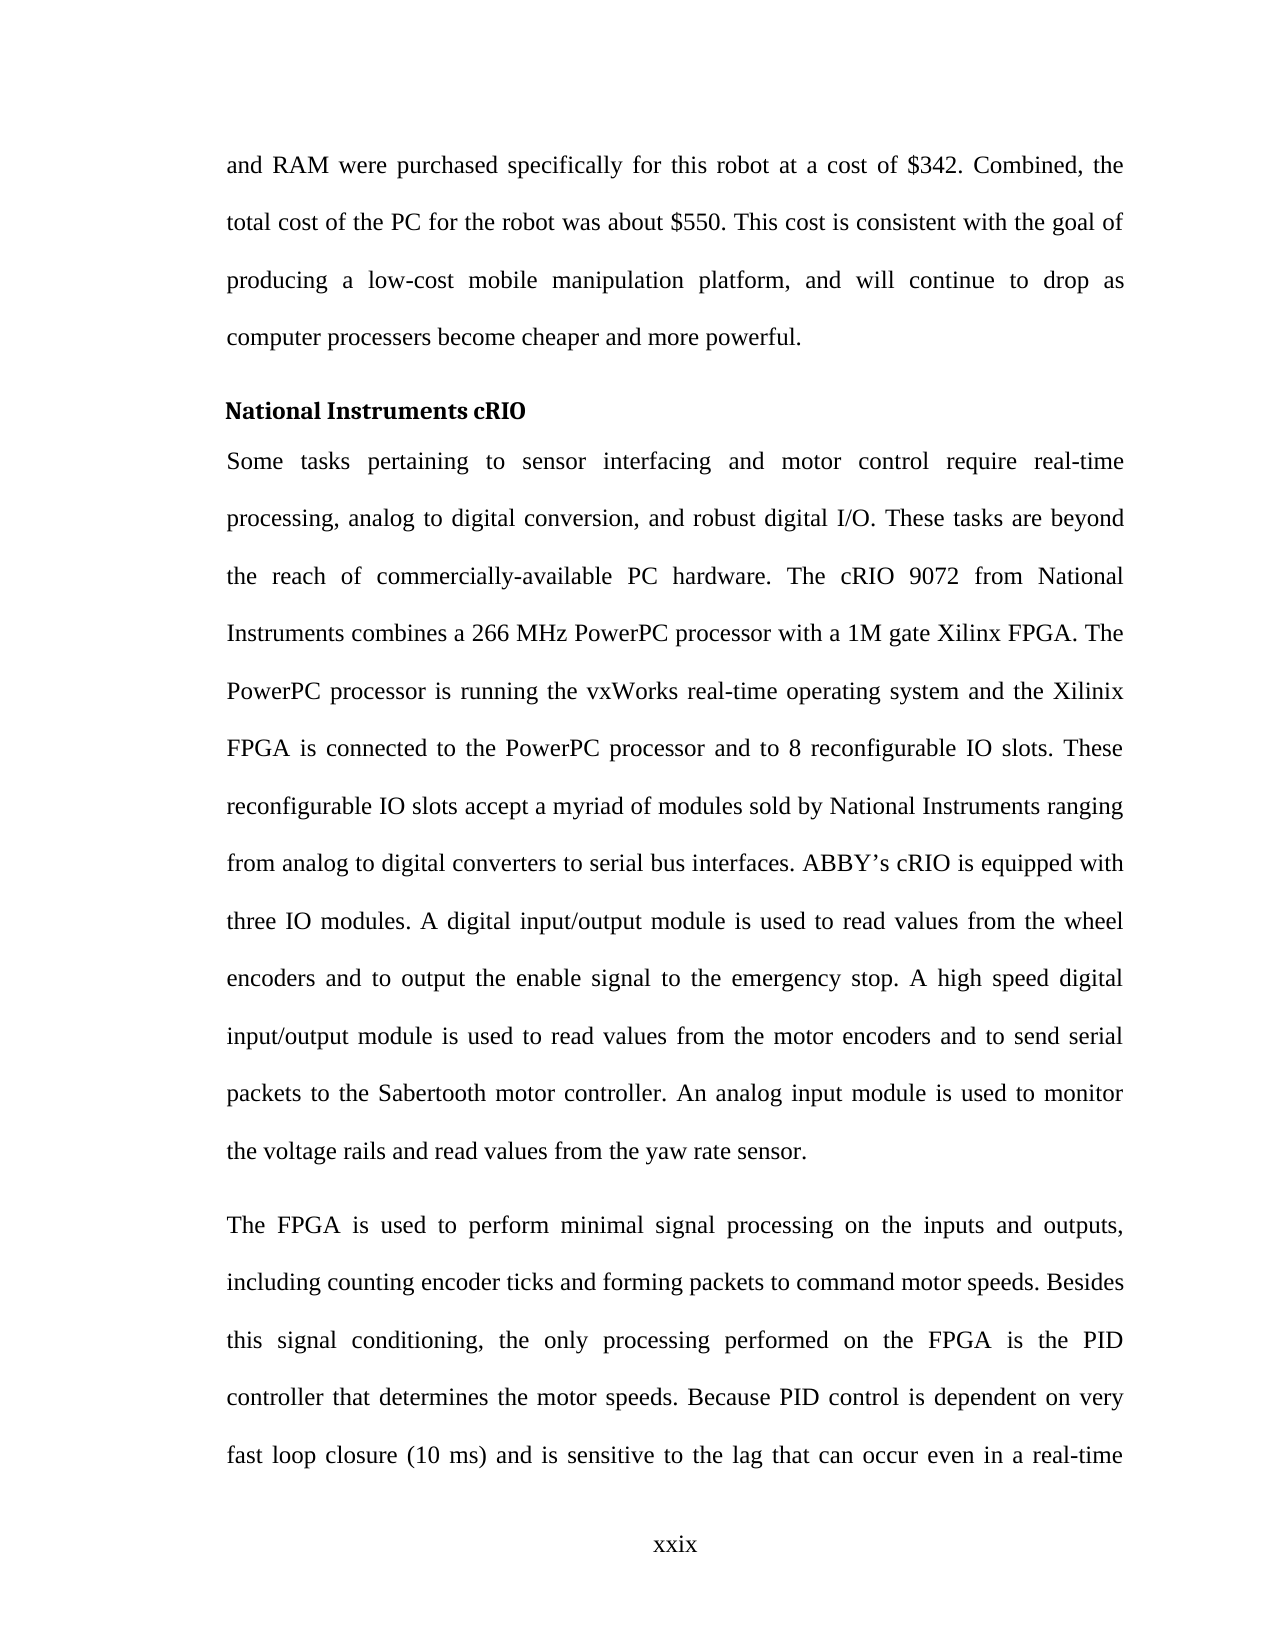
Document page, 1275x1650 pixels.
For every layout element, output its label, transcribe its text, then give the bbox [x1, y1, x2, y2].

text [226, 1210, 1125, 1469]
text Some tasks pertaining to sensor interfacing and motor control require real-time processing, analog to digital conversion, and robust digital I/O. These tasks are beyond the reach of commercially-available PC hardware. The cRIO 9072 from National Instruments combines a 266 MHz PowerPC processor with a 1M gate Xilinx FPGA. The PowerPC processor is running the vxWorks real-time operating system and the Xilinix FPGA is connected to the PowerPC processor and to 8 reconfigurable IO slots. These reconfigurable IO slots accept a myriad of modules sold by National Instruments ranging from analog to digital converters to serial bus interfaces. ABBY’s cRIO is equipped with three IO modules. A digital input/output module is used to read values from the wheel encoders and to output the enable signal to the emergency stop. A high speed digital input/output module is used to read values from the motor encoders and to send serial packets to the Sabertooth motor controller. An analog input module is used to monitor the voltage rails and read values from the yaw rate sensor. [226, 446, 1125, 1164]
subtitle National Instruments cRIO [225, 397, 1125, 425]
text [226, 150, 1125, 351]
